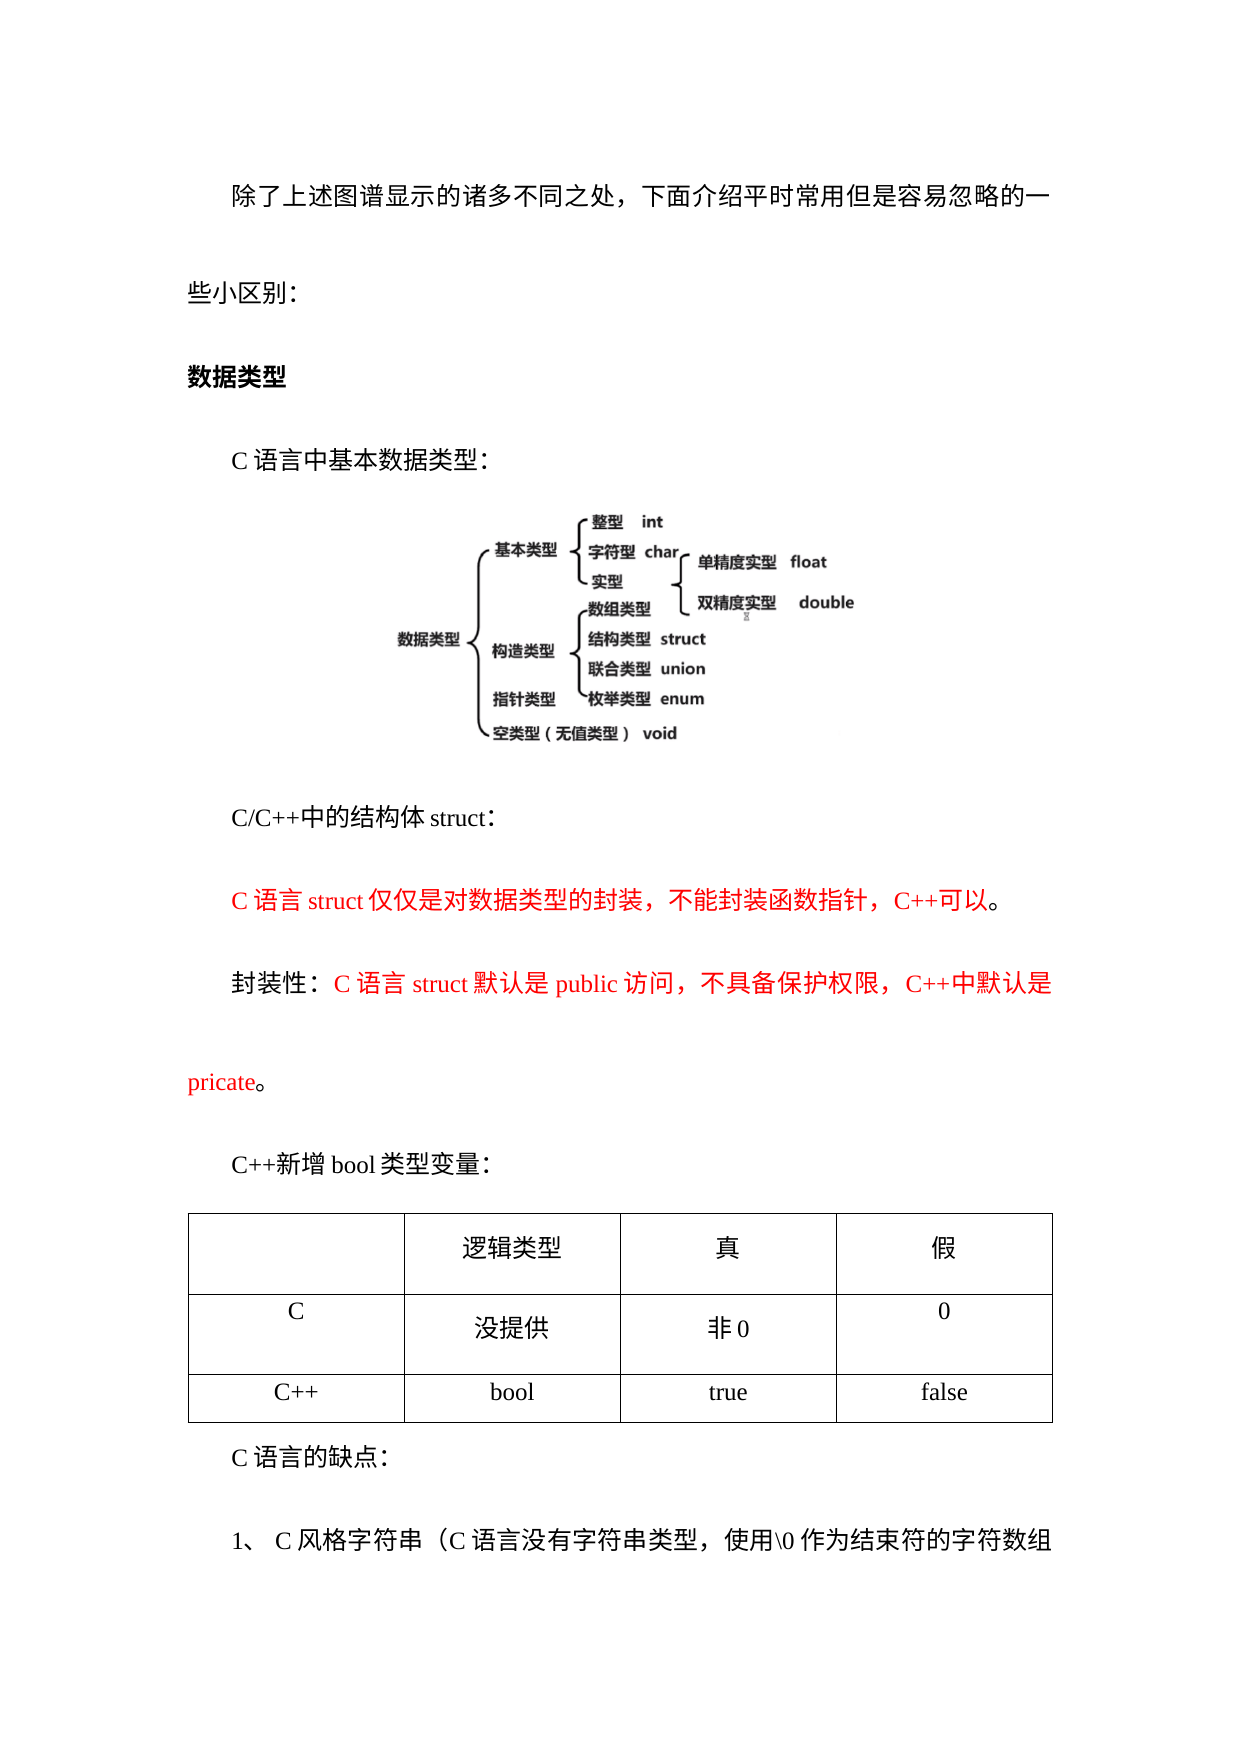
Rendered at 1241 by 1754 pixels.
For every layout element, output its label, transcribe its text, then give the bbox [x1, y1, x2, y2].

text C语言的缺点： [187, 1423, 1053, 1488]
text C++新增bool类型变量： [187, 1130, 1053, 1195]
table_cell bool [405, 1375, 620, 1422]
text 除了上述图谱显示的诸多不同之处，下面介绍平时常用但是容易忽略的一些小区别： [187, 162, 1053, 324]
table_cell 非0 [621, 1295, 836, 1374]
table_cell 0 [837, 1295, 1052, 1374]
table_header 真 [621, 1214, 836, 1293]
text C/C++中的结构体struct： [187, 783, 1053, 848]
table_cell C [189, 1295, 404, 1374]
table_cell 没提供 [405, 1295, 620, 1374]
text 封装性：C语言struct默认是public访问，不具备保护权限，C++中默认是pricate。 [187, 949, 1053, 1112]
text C语言中基本数据类型： [187, 426, 1053, 491]
table_header 假 [837, 1214, 1052, 1293]
text C语言struct仅仅是对数据类型的封装，不能封装函数指针，C++可以。 [187, 866, 1053, 931]
table_header 逻辑类型 [405, 1214, 620, 1293]
table_cell false [837, 1375, 1052, 1422]
subtitle 数据类型 [187, 343, 1053, 408]
picture [384, 508, 856, 746]
table_cell true [621, 1375, 836, 1422]
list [231, 1506, 1053, 1571]
table_header [189, 1214, 404, 1293]
table_cell C++ [189, 1375, 404, 1422]
